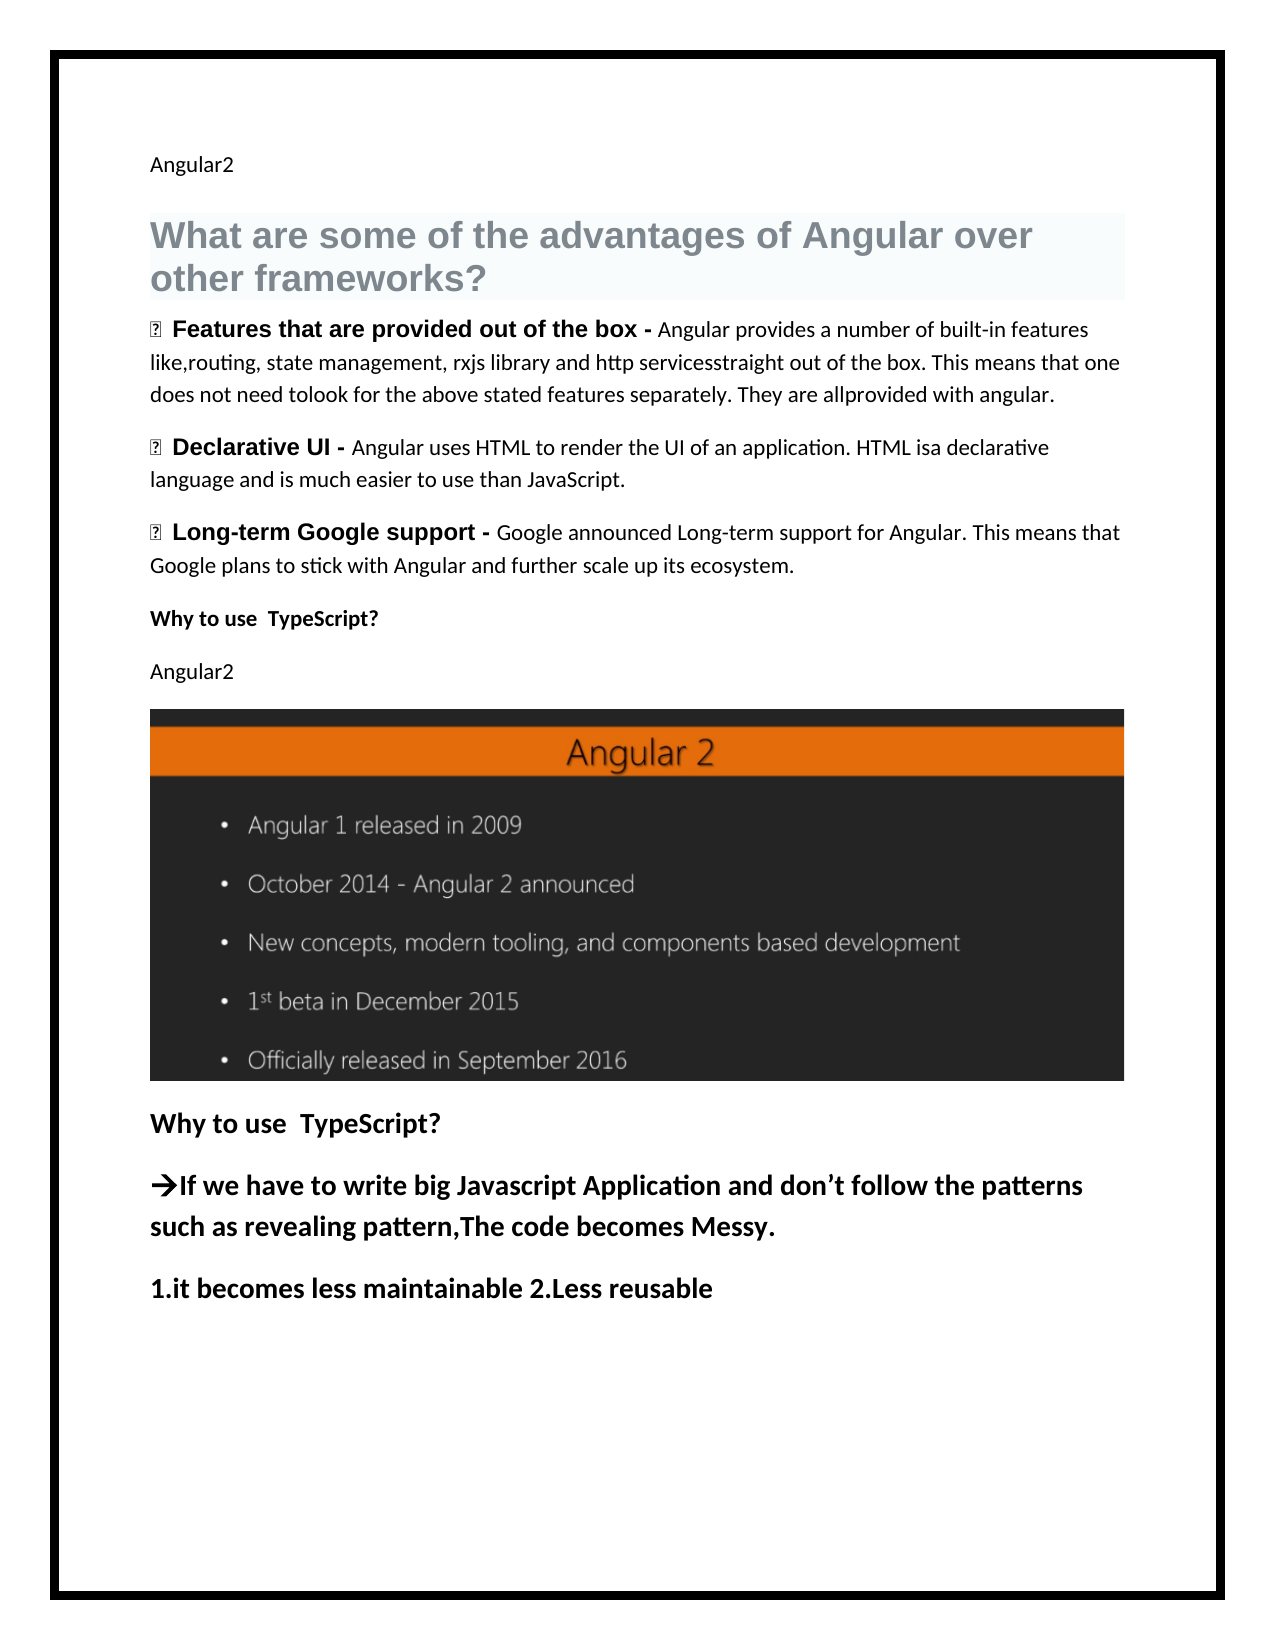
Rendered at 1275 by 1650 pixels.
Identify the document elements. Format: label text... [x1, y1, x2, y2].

text  Declarative UI - Angular uses HTML to render the UI of an application. HTML isa declarative language and is much easier to use than JavaScript. [150, 433, 1125, 493]
subtitle What are some of the advantages of Angular over other frameworks? [150, 213, 1125, 300]
text  Features that are provided out of the box - Angular provides a number of built-in features like,routing, state management, rxjs library and http servicesstraight out of the box. This means that one does not need tolook for the above stated features separately. They are allprovided with angular. [150, 315, 1125, 408]
text Why to use TypeScript? [150, 604, 1125, 632]
picture [150, 709, 1125, 1081]
text If we have to write big Javascript Application and don’t follow the patterns such as revealing pattern,The code becomes Messy. [150, 1167, 1125, 1244]
text 1.it becomes less maintainable 2.Less reusable [150, 1270, 1125, 1306]
text Why to use TypeScript? [150, 1106, 1125, 1141]
text Angular2 [150, 657, 1125, 685]
text  Long-term Google support - Google announced Long-term support for Angular. This means that Google plans to stick with Angular and further scale up its ecosystem. [150, 518, 1125, 579]
text Angular2 [150, 150, 1125, 178]
